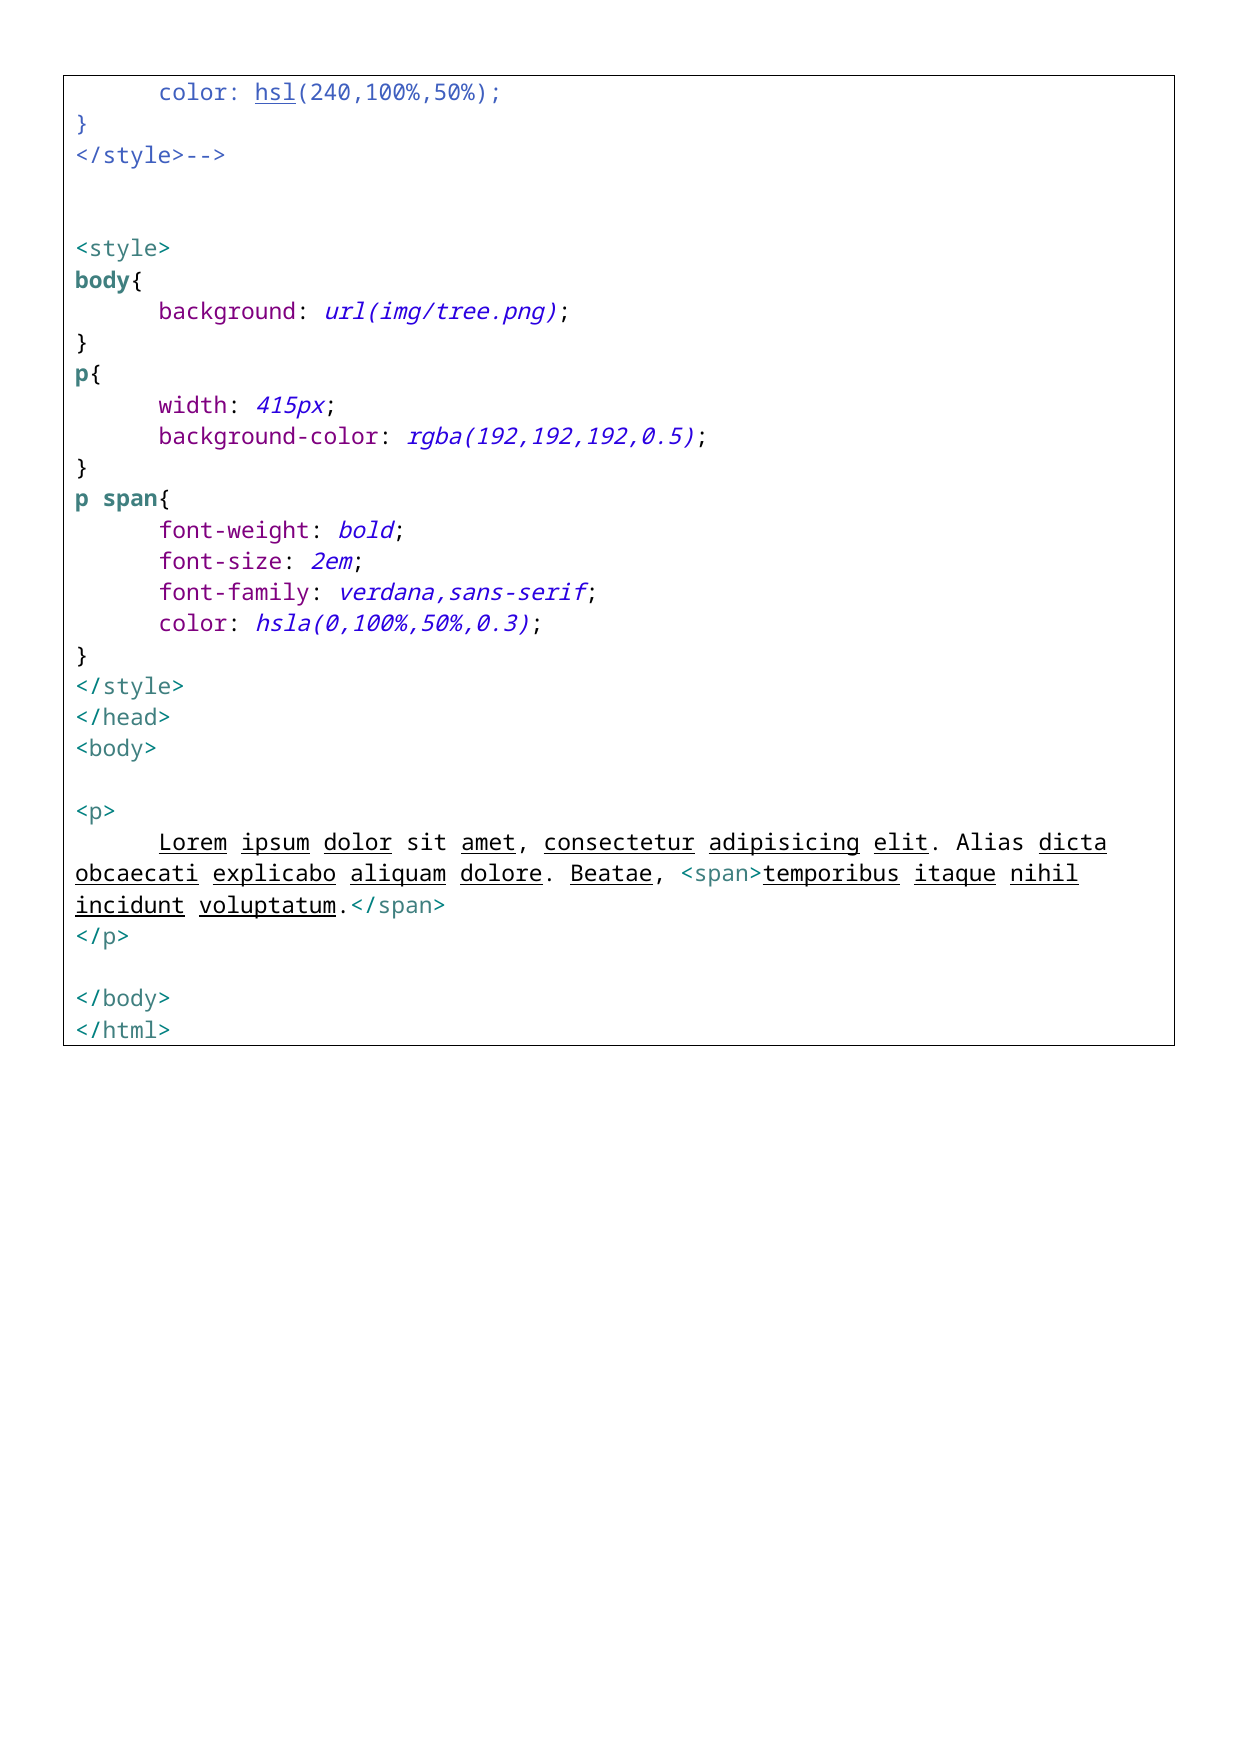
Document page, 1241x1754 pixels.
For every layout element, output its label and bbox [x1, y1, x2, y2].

table_cell [64, 76, 1174, 1045]
